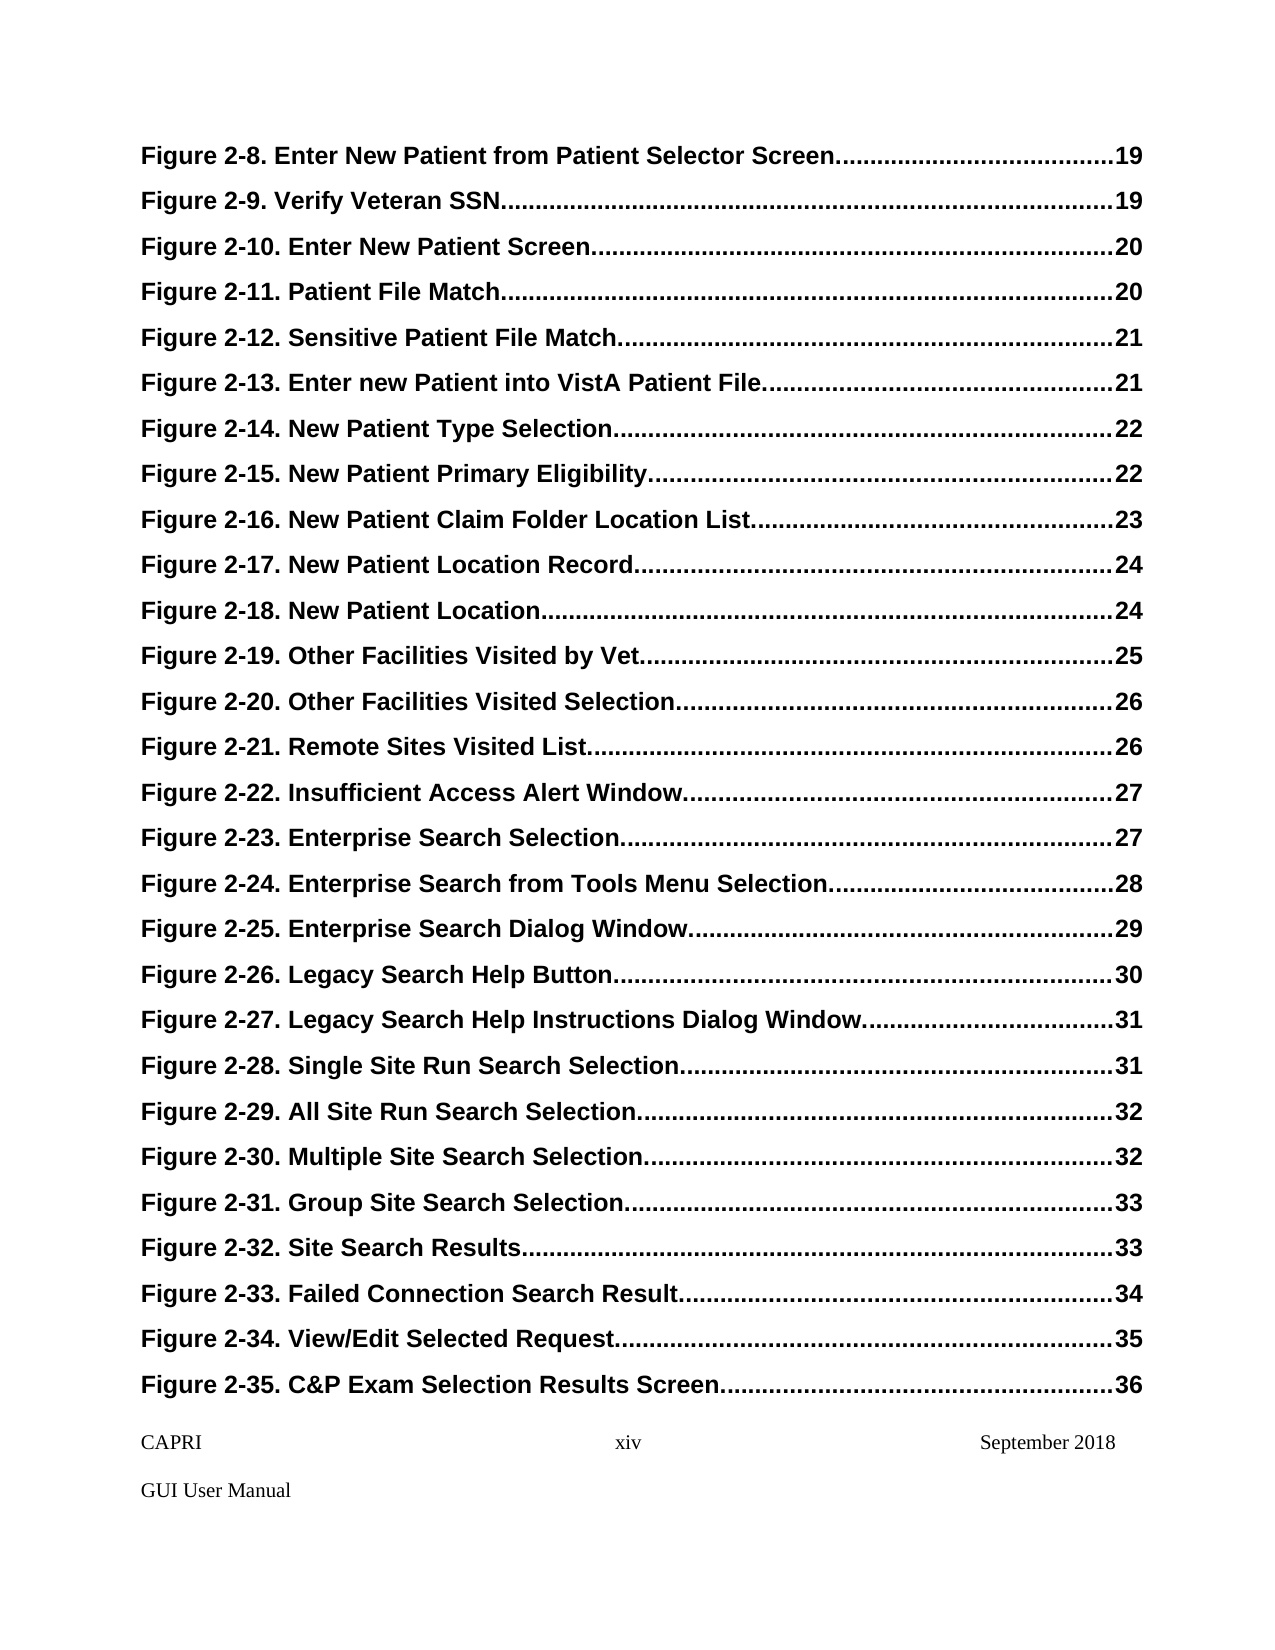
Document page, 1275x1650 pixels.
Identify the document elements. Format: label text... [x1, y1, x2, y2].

text Figure 2-10. Enter New Patient Screen. 20 [141, 232, 1144, 260]
text Figure 2-9. Verify Veteran SSN. 19 [141, 186, 1144, 215]
text Figure 2-19. Other Facilities Visited by Vet. 25 [141, 641, 1144, 670]
text Figure 2-23. Enterprise Search Selection. 27 [141, 823, 1144, 852]
text Figure 2-22. Insufficient Access Alert Window. 27 [141, 778, 1144, 807]
text Figure 2-12. Sensitive Patient File Match. 21 [141, 323, 1144, 351]
text Figure 2-34. View/Edit Selected Request. 35 [141, 1324, 1144, 1353]
text Figure 2-8. Enter New Patient from Patient Selector Screen. 19 [141, 141, 1144, 169]
text Figure 2-27. Legacy Search Help Instructions Dialog Window. 31 [141, 1006, 1144, 1034]
text Figure 2-26. Legacy Search Help Button. 30 [141, 960, 1144, 989]
text Figure 2-16. New Patient Claim Folder Location List. 23 [141, 505, 1144, 533]
text Figure 2-25. Enterprise Search Dialog Window. 29 [141, 914, 1144, 943]
text Figure 2-31. Group Site Search Selection. 33 [141, 1188, 1144, 1216]
text Figure 2-30. Multiple Site Search Selection. 32 [141, 1142, 1144, 1171]
text Figure 2-32. Site Search Results. 33 [141, 1233, 1144, 1262]
text Figure 2-17. New Patient Location Record. 24 [141, 550, 1144, 579]
text Figure 2-13. Enter new Patient into VistA Patient File. 21 [141, 368, 1144, 397]
text Figure 2-20. Other Facilities Visited Selection. 26 [141, 687, 1144, 716]
text Figure 2-14. New Patient Type Selection. 22 [141, 414, 1144, 442]
text Figure 2-29. All Site Run Search Selection. 32 [141, 1097, 1144, 1125]
text Figure 2-28. Single Site Run Search Selection. 31 [141, 1051, 1144, 1080]
text Figure 2-35. C&P Exam Selection Results Screen. 36 [141, 1370, 1144, 1398]
text Figure 2-24. Enterprise Search from Tools Menu Selection. 28 [141, 869, 1144, 898]
text Figure 2-18. New Patient Location 24 [141, 596, 1144, 624]
text Figure 2-33. Failed Connection Search Result. 34 [141, 1279, 1144, 1307]
text Figure 2-15. New Patient Primary Eligibility. 22 [141, 459, 1144, 488]
text Figure 2-21. Remote Sites Visited List. 26 [141, 732, 1144, 761]
text Figure 2-11. Patient File Match. 20 [141, 277, 1144, 306]
